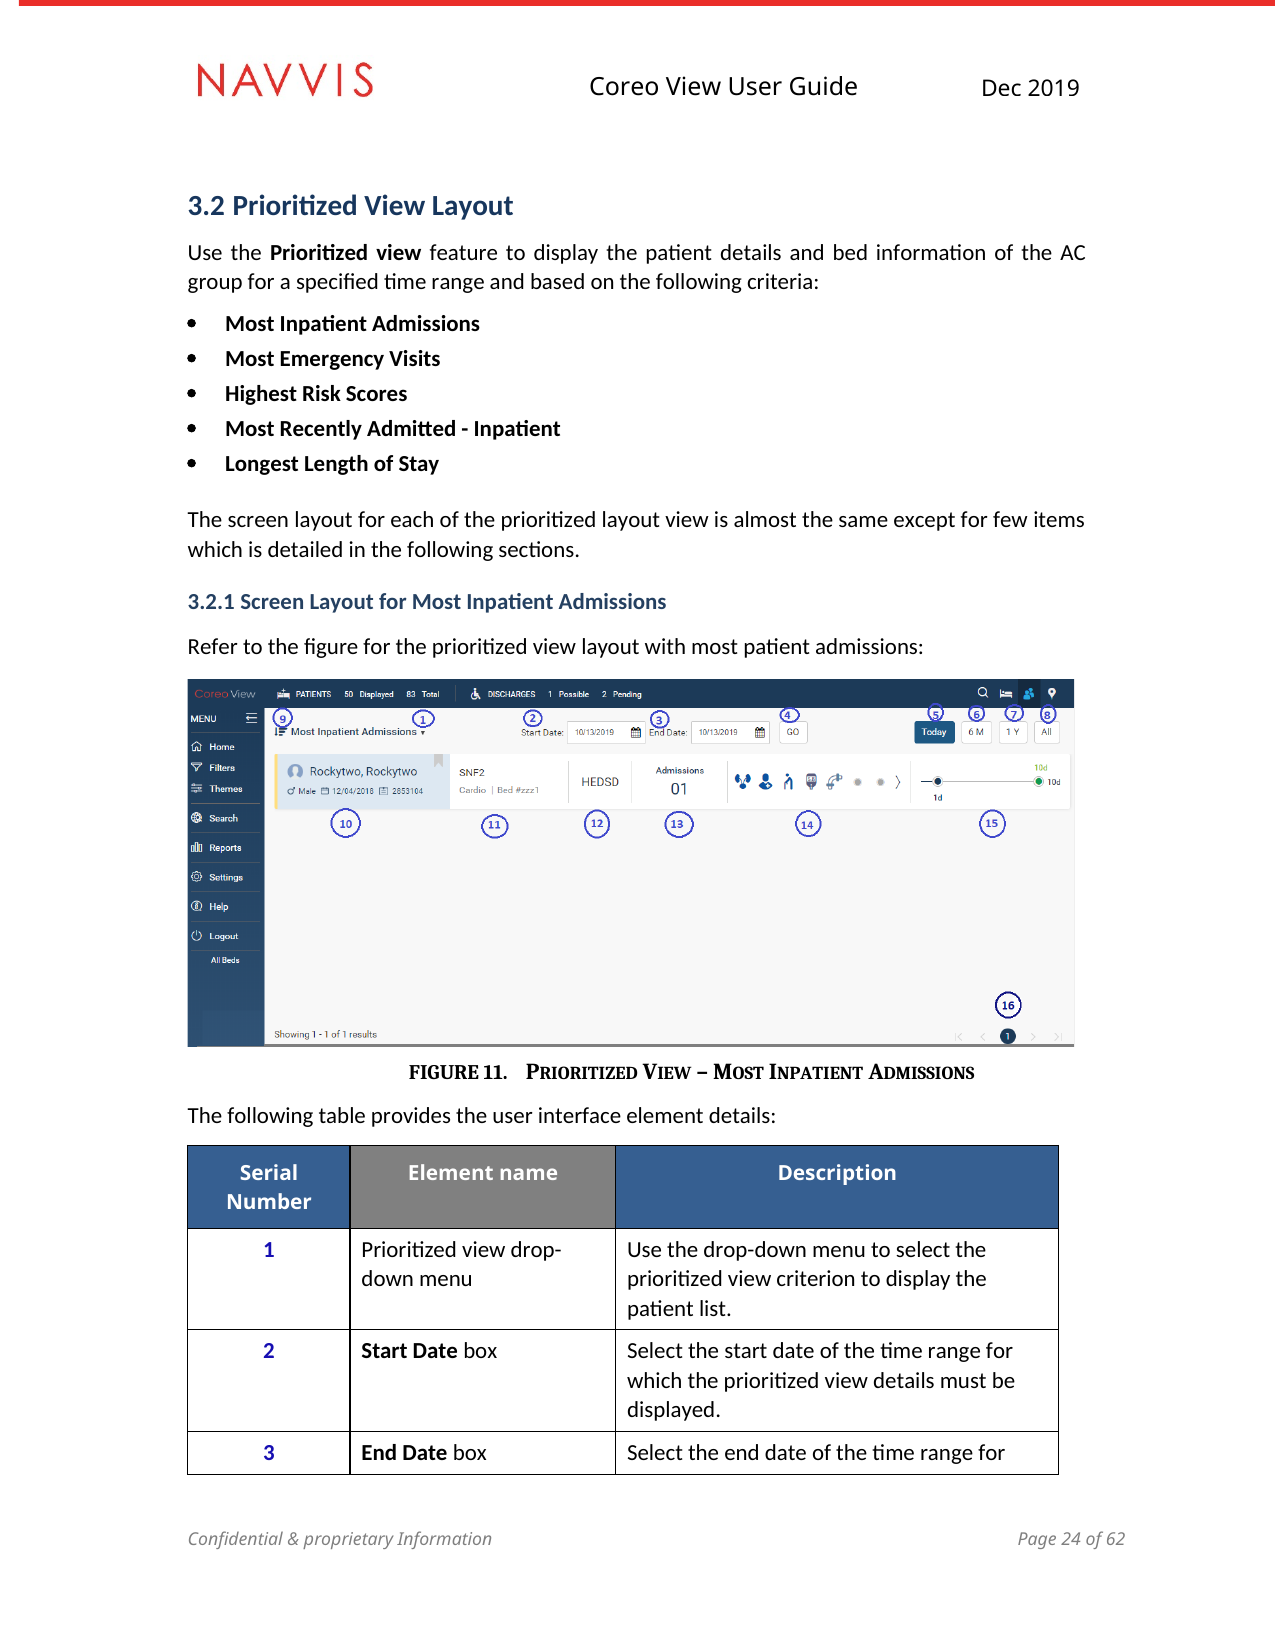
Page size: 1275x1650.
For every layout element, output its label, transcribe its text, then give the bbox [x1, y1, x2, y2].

list Longest Length of Stay [187, 449, 1087, 477]
list Highest Risk Scores [187, 379, 1087, 407]
text Prioritized View – Most Inpatient Admissions [296, 1059, 1087, 1085]
table_header Element name [351, 1146, 615, 1228]
table_cell Start Date box [351, 1330, 615, 1431]
text Use the Prioritized view feature to display the patient details and bed information of the AC group for a specified time range and based on the following criteria: [187, 238, 1087, 295]
table_cell Use the drop-down menu to select the prioritized view criterion to display the patient list. [616, 1229, 1058, 1329]
table_cell 3 [188, 1432, 349, 1474]
table_header Serial Number [188, 1146, 349, 1228]
text The following table provides the user interface element details: [187, 1102, 1087, 1129]
table_cell Select the start date of the time range for which the prioritized view details must be displayed. [616, 1330, 1058, 1431]
list Most Recently Admitted - Inpatient [187, 414, 1087, 442]
list Most Inpatient Admissions [187, 309, 1087, 337]
table_cell 2 [188, 1330, 349, 1431]
text Refer to the figure for the prioritized view layout with most patient admissions: [187, 632, 1087, 660]
picture [187, 679, 1075, 1047]
table_cell Prioritized view drop-down menu [351, 1229, 615, 1329]
subtitle Screen Layout for Most Inpatient Admissions [187, 587, 1087, 615]
table_cell 1 [188, 1229, 349, 1329]
picture [187, 55, 383, 104]
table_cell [616, 1432, 1058, 1474]
subtitle Prioritized View Layout [187, 187, 1087, 223]
table_header Description [616, 1146, 1058, 1228]
list Most Emergency Visits [187, 344, 1087, 372]
text The screen layout for each of the prioritized layout view is almost the same except for few items which is detailed in the following sections. [187, 505, 1087, 563]
table_cell End Date box [351, 1432, 615, 1474]
